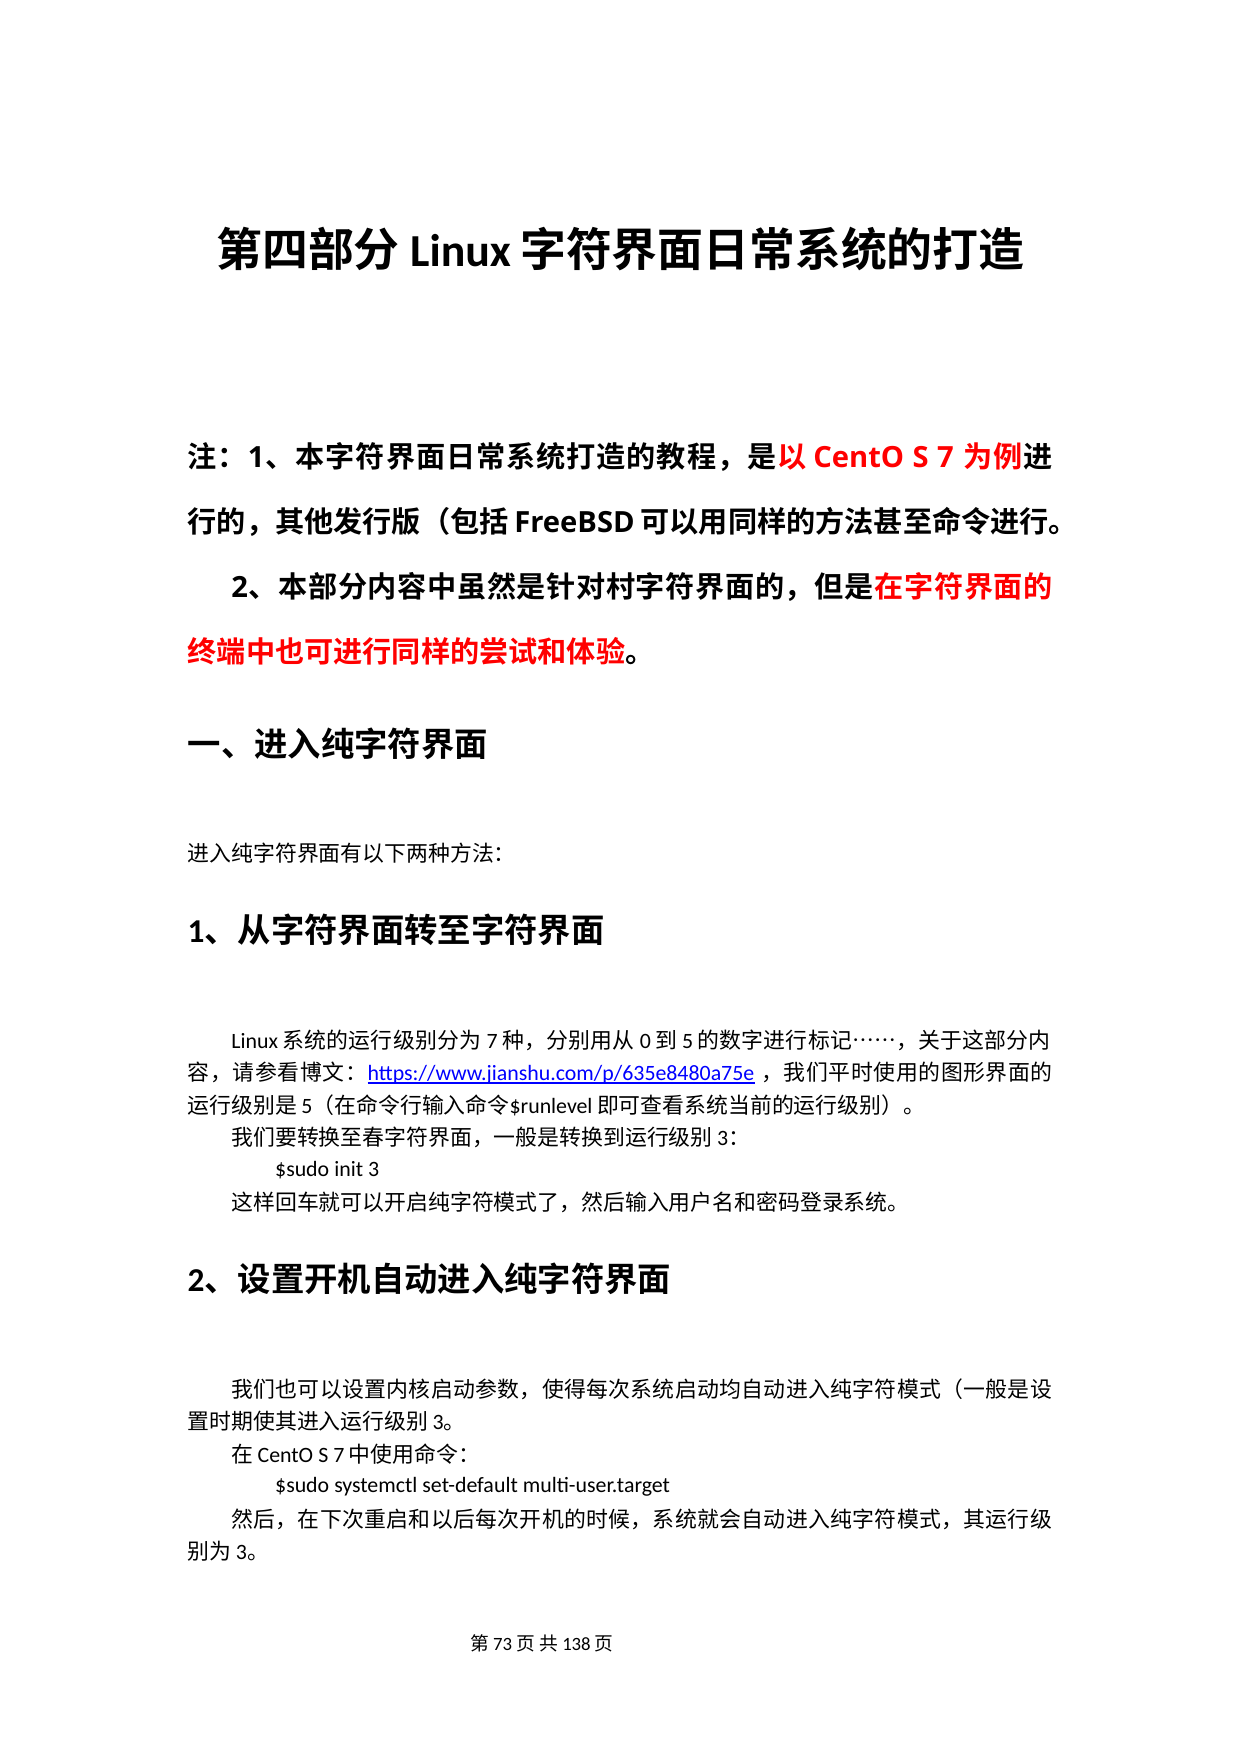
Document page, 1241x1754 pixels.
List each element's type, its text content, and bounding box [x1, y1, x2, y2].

subtitle 第四部分 Linux字符界面日常系统的打造 [187, 197, 1053, 295]
text $sudo init 3 [187, 1152, 1053, 1185]
text 然后，在下次重启和以后每次开机的时候，系统就会自动进入纯字符模式，其运行级别为3。 [187, 1501, 1053, 1566]
subtitle 2、设置开机自动进入纯字符界面 [187, 1244, 1053, 1309]
subtitle 一、进入纯字符界面 [187, 709, 1053, 774]
text 在CentO S 7中使用命令： [187, 1436, 1053, 1469]
subtitle 1、从字符界面转至字符界面 [187, 896, 1053, 961]
text 2、本部分内容中虽然是针对村字符界面的，但是在字符界面的终端中也可进行同样的尝试和体验。 [187, 552, 1053, 682]
text 进入纯字符界面有以下两种方法： [187, 836, 1053, 868]
text 我们也可以设置内核启动参数，使得每次系统启动均自动进入纯字符模式（一般是设置时期使其进入运行级别3。 [187, 1371, 1053, 1436]
text $sudo systemctl set-default multi-user.target [187, 1469, 1053, 1501]
text 注：1、本字符界面日常系统打造的教程，是以CentO S 7 为例进行的，其他发行版（包括FreeBSD可以用同样的方法甚至命令进行。 [187, 422, 1053, 552]
text 我们要转换至春字符界面，一般是转换到运行级别3： [187, 1120, 1053, 1152]
text Linux系统的运行级别分为7种，分别用从0到5的数字进行标记……，关于这部分内容，请参看博文：https://www.jianshu.com/p/635e8480a75e ，我们平时使用的图形界面的运行级别是5（在命令行输入命令$runlevel即可查看系统当前的运行级别）。 [187, 1022, 1053, 1120]
text 这样回车就可以开启纯字符模式了，然后输入用户名和密码登录系统。 [187, 1185, 1053, 1217]
